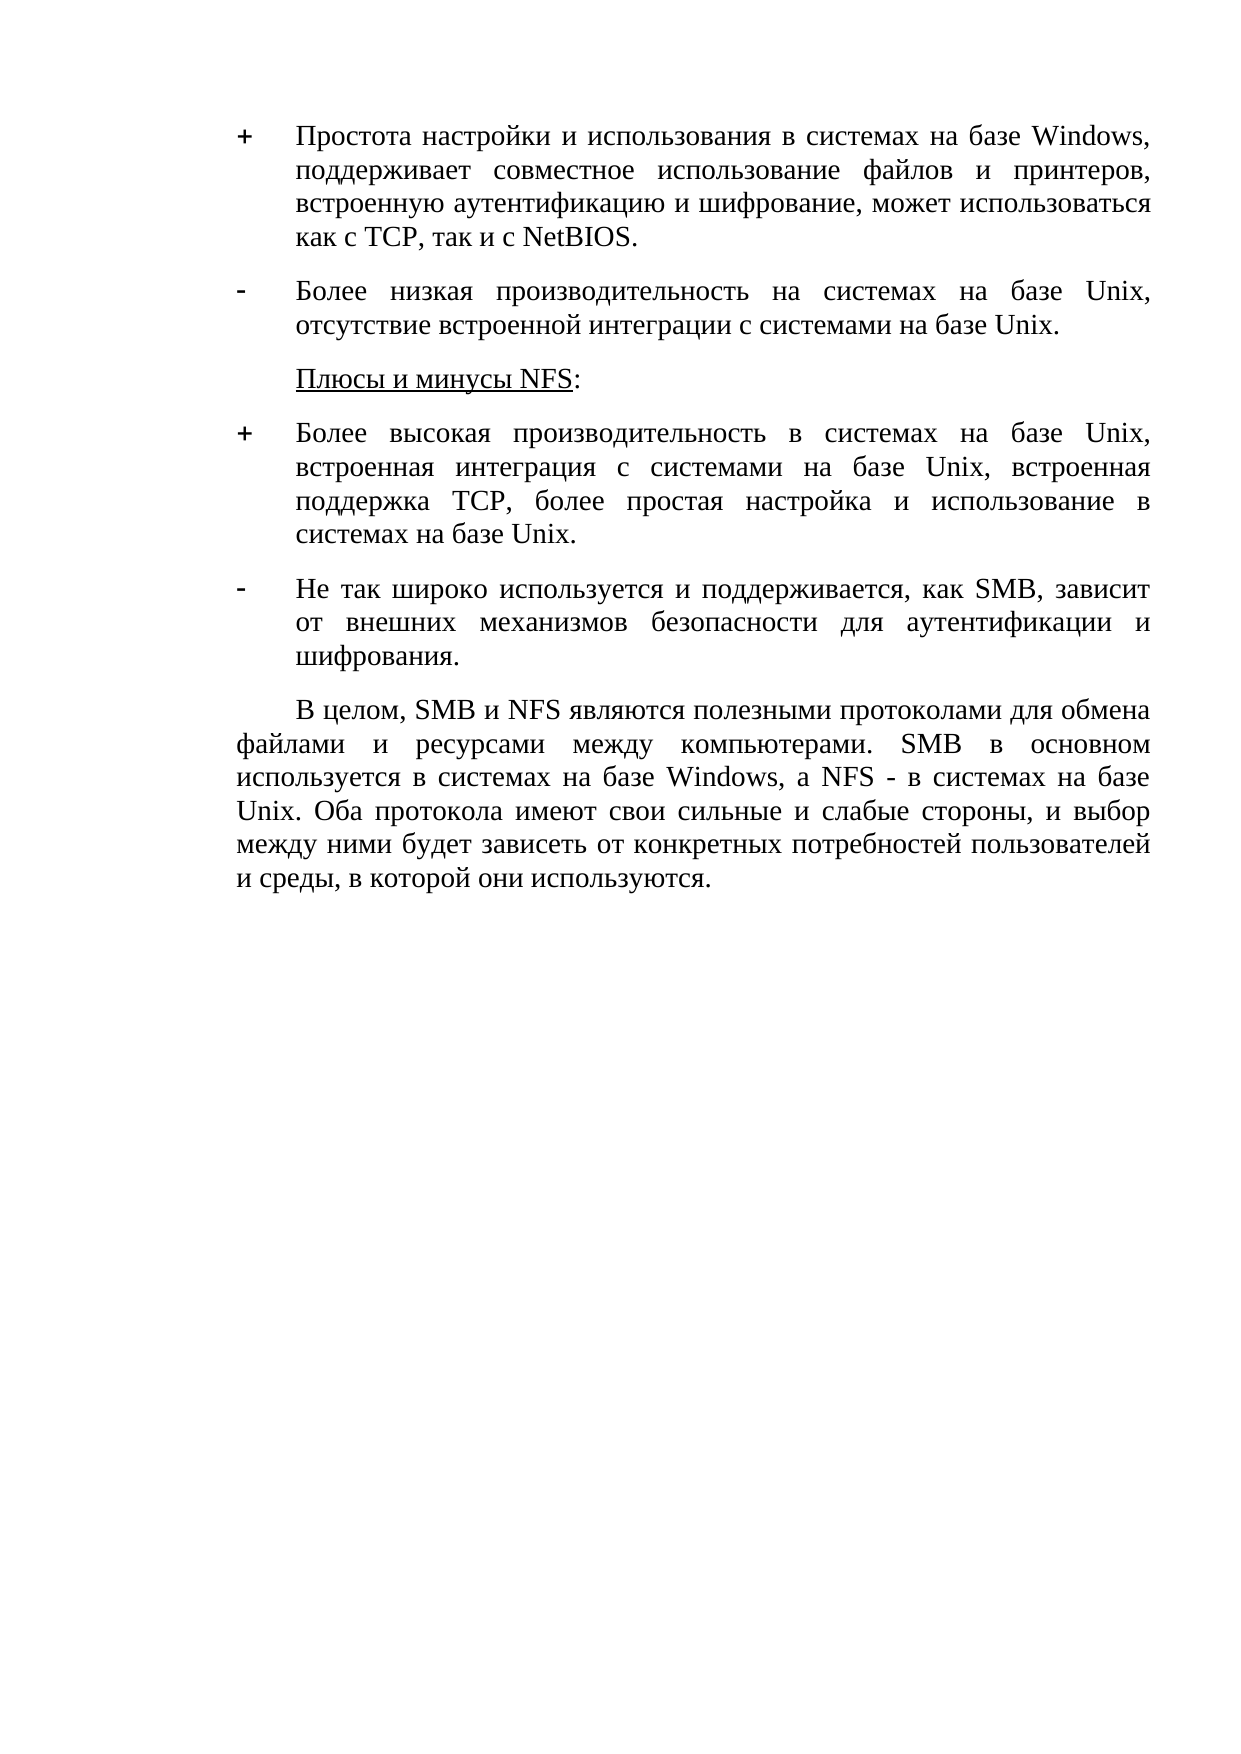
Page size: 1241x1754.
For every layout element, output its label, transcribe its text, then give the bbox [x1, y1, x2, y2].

list Не так широко используется и поддерживается, как SMB, зависит от внешних механизмов безопасности для аутентификации и шифрования. [236, 571, 1152, 671]
text Плюсы и минусы NFS: [236, 361, 1152, 395]
text В целом, SMB и NFS являются полезными протоколами для обмена файлами и ресурсами между компьютерами. SMB в основном используется в системах на базе Windows, а NFS - в системах на базе Unix. Оба протокола имеют свои сильные и слабые стороны, и выбор между ними будет зависеть от конкретных потребностей пользователей и среды, в которой они используются. [236, 692, 1152, 893]
list Более низкая производительность на системах на базе Unix, отсутствие встроенной интеграции с системами на базе Unix. [236, 273, 1152, 340]
list Более высокая производительность в системах на базе Unix, встроенная интеграция с системами на базе Unix, встроенная поддержка TCP, более простая настройка и использование в системах на базе Unix. [236, 416, 1152, 550]
list Простота настройки и использования в системах на базе Windows, поддерживает совместное использование файлов и принтеров, встроенную аутентификацию и шифрование, может использоваться как с TCP, так и с NetBIOS. [236, 118, 1152, 252]
